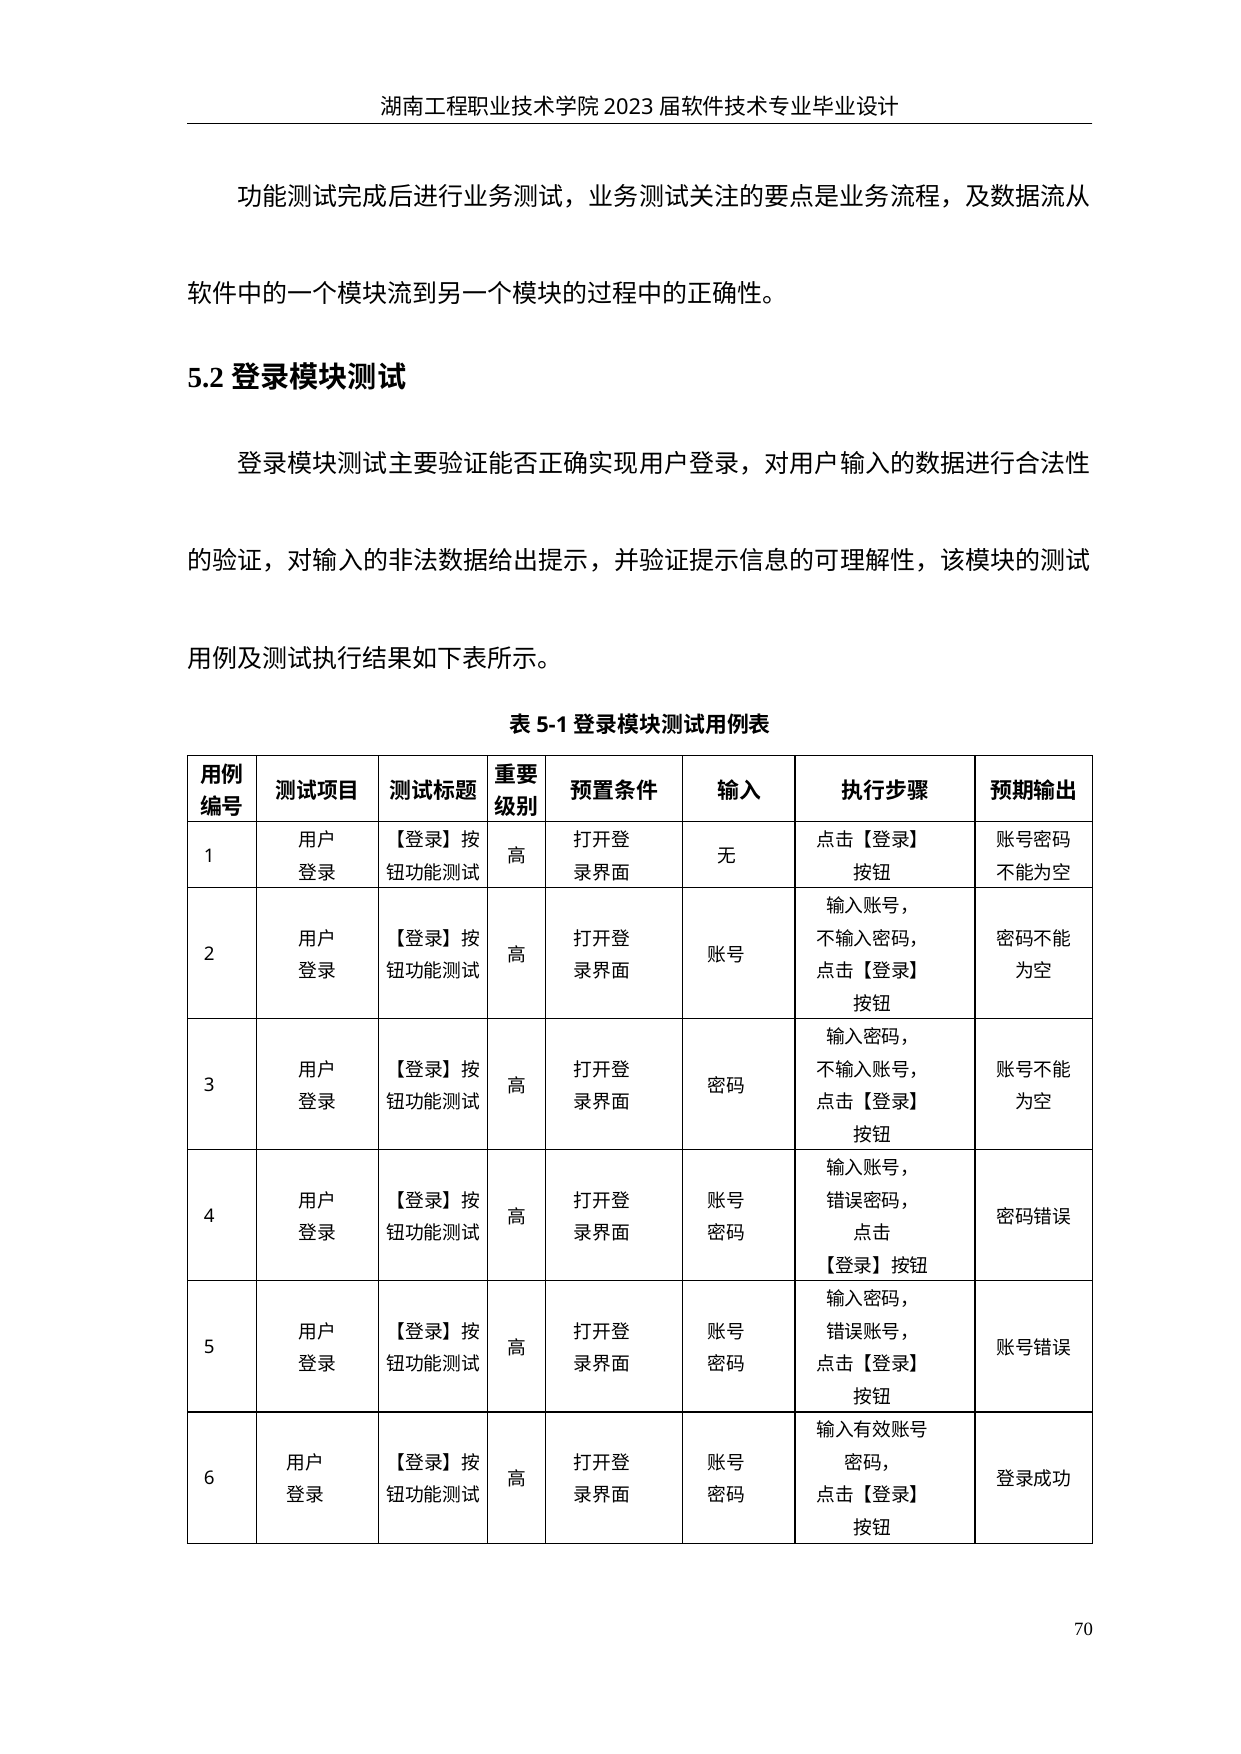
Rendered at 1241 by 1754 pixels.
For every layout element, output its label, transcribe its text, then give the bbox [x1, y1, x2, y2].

table_cell 【登录】按钮功能测试 [379, 822, 487, 887]
table_cell 3 [188, 1019, 256, 1149]
table_cell 账号 密码 [683, 1150, 794, 1280]
table_cell 高 [488, 1150, 545, 1280]
table_cell 密码 [683, 1019, 794, 1149]
table_cell 账号 密码 [683, 1413, 794, 1542]
table_cell 打开登 录界面 [546, 1019, 682, 1149]
table_cell 输入有效账号 密码， 点击【登录】 按钮 [796, 1413, 974, 1542]
table_cell 高 [488, 888, 545, 1018]
table_cell 用户 登录 [257, 1413, 378, 1542]
table_cell 【登录】按钮功能测试 [379, 1019, 487, 1149]
table_cell 打开登 录界面 [546, 1413, 682, 1542]
table_cell 账号 [683, 888, 794, 1018]
table_cell 4 [188, 1150, 256, 1280]
table_cell 高 [488, 1413, 545, 1542]
table_cell 【登录】按钮功能测试 [379, 1150, 487, 1280]
table_cell 高 [488, 1281, 545, 1411]
table_cell 打开登 录界面 [546, 1281, 682, 1411]
table_cell 无 [683, 822, 794, 887]
table_cell 【登录】按钮功能测试 [379, 888, 487, 1018]
table_cell 输入密码， 错误账号， 点击【登录】 按钮 [796, 1281, 974, 1411]
table_cell 输入账号， 不输入密码， 点击【登录】 按钮 [796, 888, 974, 1018]
text 表 5-1 登录模块测试用例表 [187, 707, 1092, 739]
table_cell 点击【登录】 按钮 [796, 822, 974, 887]
table_header 测试标题 [379, 756, 487, 821]
table_cell 登录成功 [976, 1413, 1092, 1542]
table_cell 打开登 录界面 [546, 888, 682, 1018]
table_cell 打开登 录界面 [546, 822, 682, 887]
table_header 测试项目 [257, 756, 378, 821]
table_cell 高 [488, 1019, 545, 1149]
table_cell 打开登 录界面 [546, 1150, 682, 1280]
table_cell 输入密码， 不输入账号， 点击【登录】 按钮 [796, 1019, 974, 1149]
text 功能测试完成后进行业务测试，业务测试关注的要点是业务流程，及数据流从软件中的一个模块流到另一个模块的过程中的正确性。 [187, 162, 1092, 324]
table_cell 用户 登录 [257, 1019, 378, 1149]
table_cell 高 [488, 822, 545, 887]
table_header 预期输出 [976, 756, 1092, 821]
table_cell 账号 密码 [683, 1281, 794, 1411]
table_cell 用户 登录 [257, 1281, 378, 1411]
table_cell 1 [188, 822, 256, 887]
table_header 输入 [683, 756, 794, 821]
table_cell 5 [188, 1281, 256, 1411]
table_cell 密码错误 [976, 1150, 1092, 1280]
table_header 用例 编号 [188, 756, 256, 821]
table_header 重要 级别 [488, 756, 545, 821]
table_cell 用户 登录 [257, 1150, 378, 1280]
table_cell 2 [188, 888, 256, 1018]
table_cell 密码不能 为空 [976, 888, 1092, 1018]
table_cell 账号不能 为空 [976, 1019, 1092, 1149]
text 登录模块测试主要验证能否正确实现用户登录，对用户输入的数据进行合法性的验证，对输入的非法数据给出提示，并验证提示信息的可理解性，该模块的测试用例及测试执行结果如下表所示。 [187, 429, 1092, 689]
table_cell 6 [188, 1413, 256, 1542]
subtitle 5.2 登录模块测试 [187, 343, 1092, 408]
table_cell 账号密码 不能为空 [976, 822, 1092, 887]
table_cell 用户 登录 [257, 888, 378, 1018]
table_cell 【登录】按钮功能测试 [379, 1413, 487, 1542]
table_cell 用户 登录 [257, 822, 378, 887]
table_header 预置条件 [546, 756, 682, 821]
table_header 执行步骤 [796, 756, 974, 821]
table_cell 账号错误 [976, 1281, 1092, 1411]
table_cell 【登录】按钮功能测试 [379, 1281, 487, 1411]
table_cell 输入账号， 错误密码， 点击 【登录】按钮 [796, 1150, 974, 1280]
